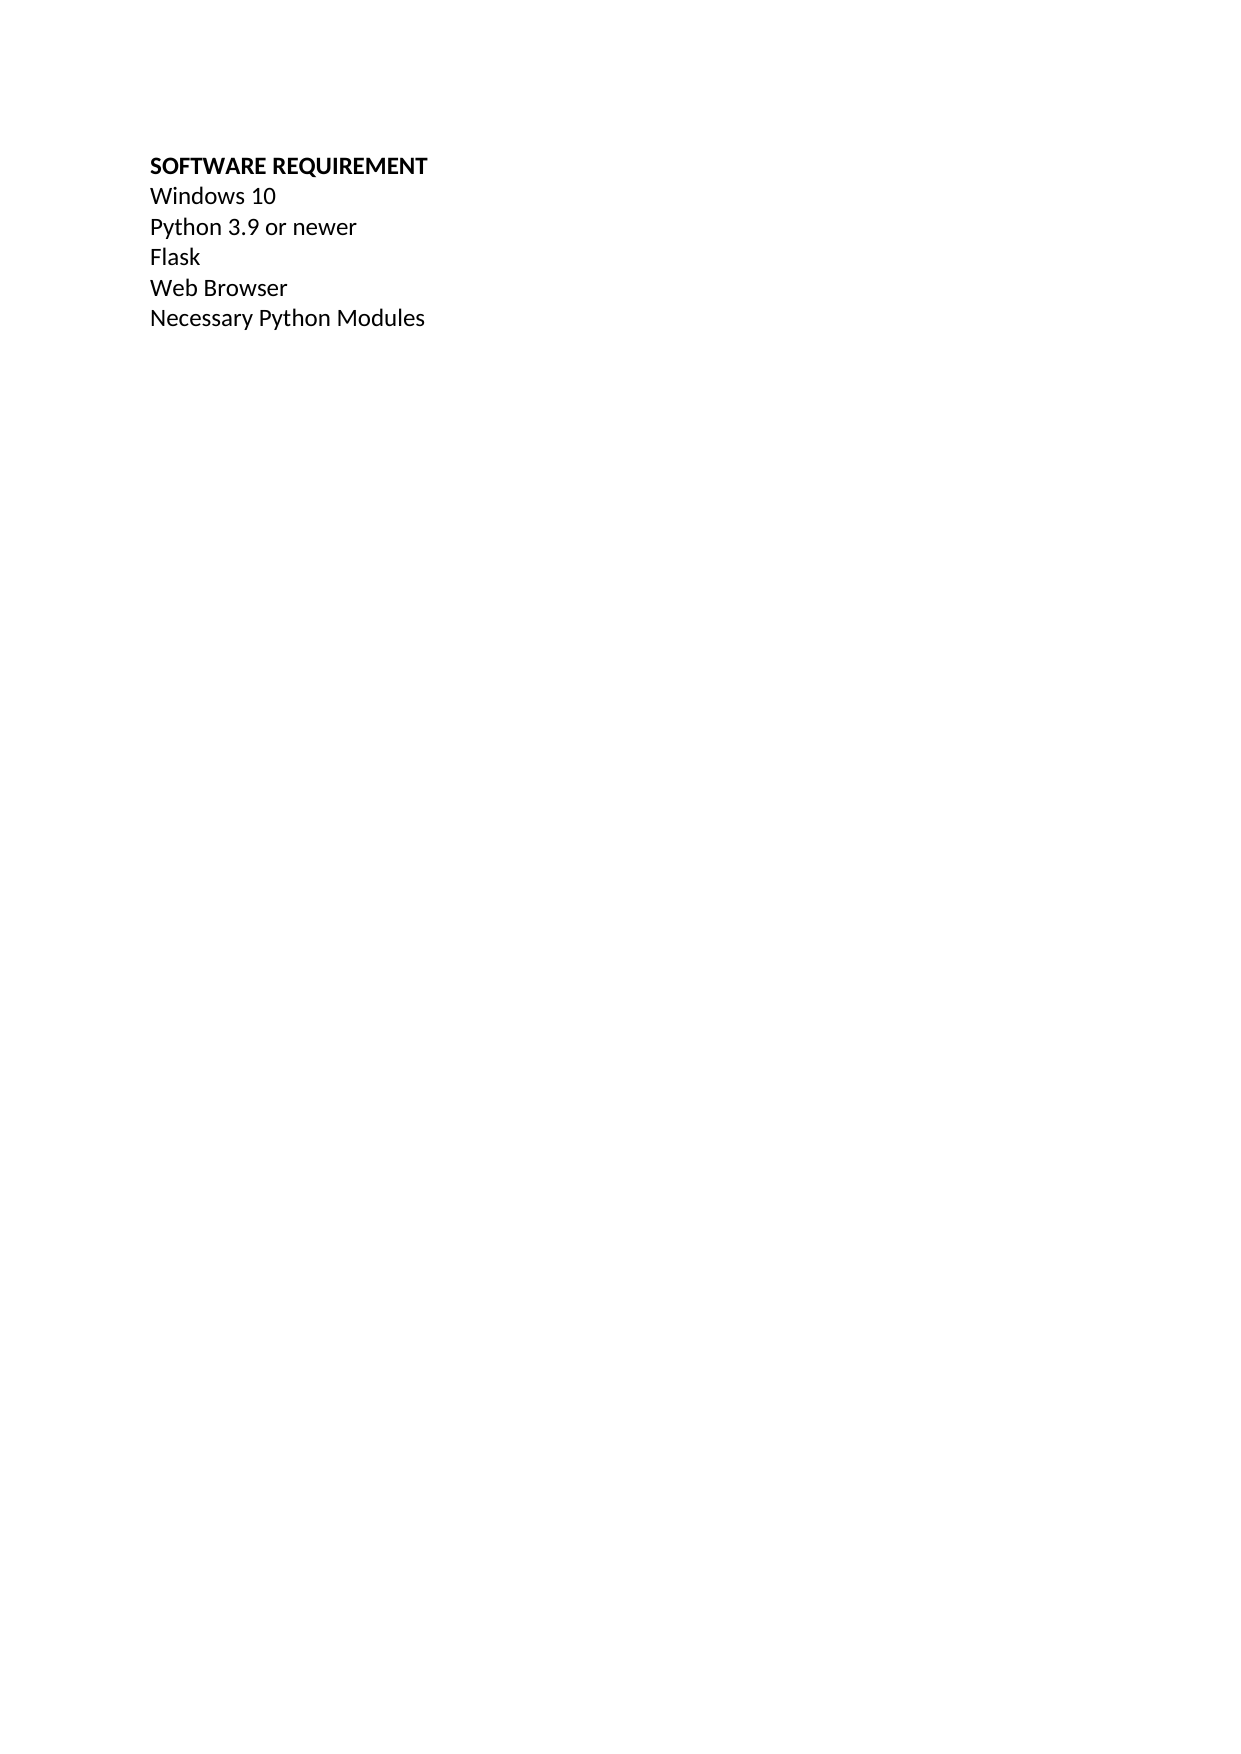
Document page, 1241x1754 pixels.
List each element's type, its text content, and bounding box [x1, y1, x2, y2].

text SOFTWARE REQUIREMENT [150, 150, 1090, 181]
text Python 3.9 or newer [150, 211, 1090, 242]
text Windows 10 [150, 181, 1090, 211]
text Necessary Python Modules [150, 303, 1090, 333]
text Flask Web Browser [150, 242, 1090, 303]
